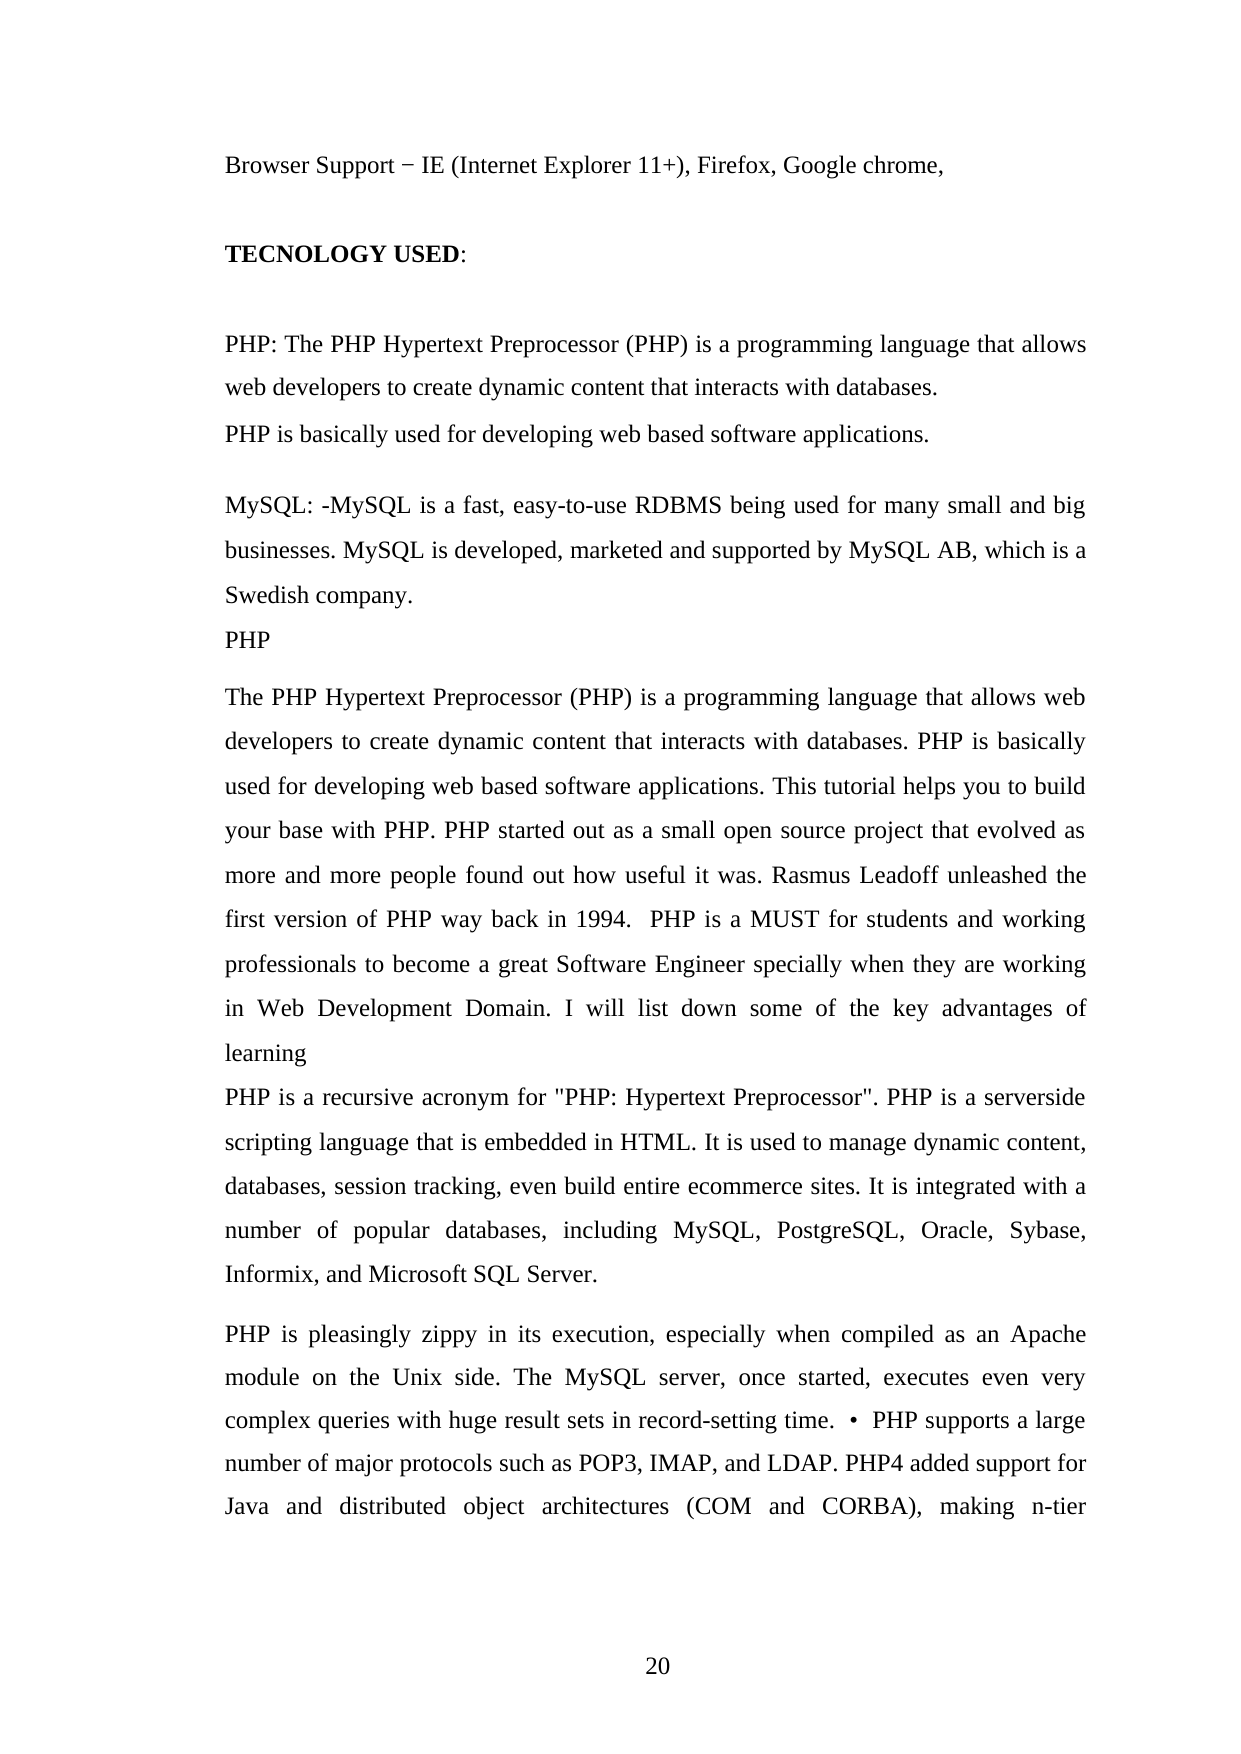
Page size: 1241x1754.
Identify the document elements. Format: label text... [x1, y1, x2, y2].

text PHP is a recursive acronym for "PHP: Hypertext Preprocessor". PHP is a serverside scripting language that is embedded in HTML. It is used to manage dynamic content, databases, session tracking, even build entire ecommerce sites. It is integrated with a number of popular databases, including MySQL, PostgreSQL, Oracle, Sybase, Informix, and Microsoft SQL Server. [224, 1082, 1087, 1288]
text PHP is basically used for developing web based software applications. [224, 419, 1087, 448]
text PHP: The PHP Hypertext Preprocessor (PHP) is a programming language that allows web developers to create dynamic content that interacts with databases. [224, 329, 1087, 401]
text PHP [224, 625, 1087, 654]
text The PHP Hypertext Preprocessor (PHP) is a programming language that allows web developers to create dynamic content that interacts with databases. PHP is basically used for developing web based software applications. This tutorial helps you to build your base with PHP. PHP started out as a small open source project that evolved as more and more people found out how useful it was. Rasmus Leadoff unleashed the first version of PHP way back in 1994. PHP is a MUST for students and working professionals to become a great Software Engineer specially when they are working in Web Development Domain. I will list down some of the key advantages of learning [224, 682, 1087, 1067]
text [224, 1319, 1087, 1520]
text Browser Support − IE (Internet Explorer 11+), Firefox, Google chrome, [224, 150, 1087, 179]
text TECNOLOGY USED: [224, 239, 1087, 268]
text MySQL: -MySQL is a fast, easy-to-use RDBMS being used for many small and big businesses. MySQL is developed, marketed and supported by MySQL AB, which is a Swedish company. [224, 490, 1087, 609]
